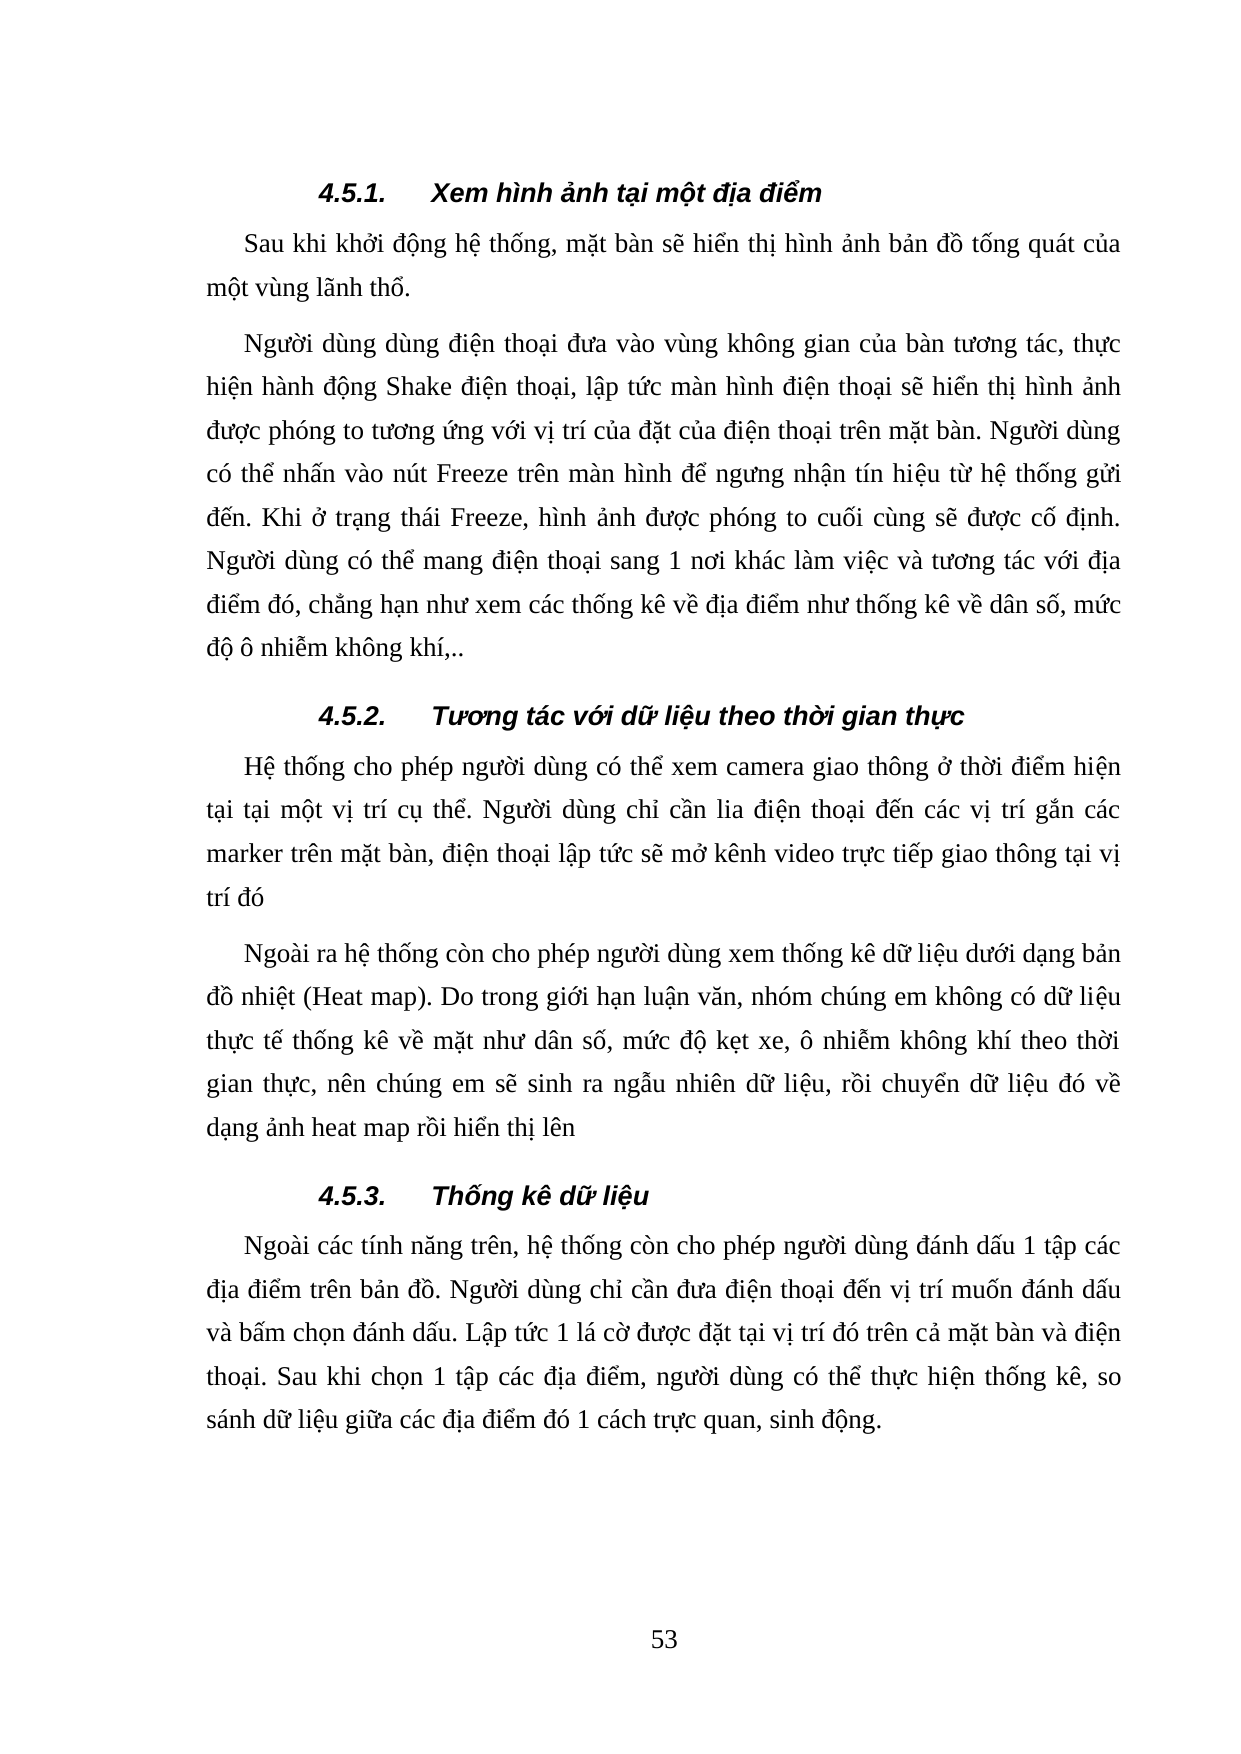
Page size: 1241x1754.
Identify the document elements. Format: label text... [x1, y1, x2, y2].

subtitle Tương tác với dữ liệu theo thời gian thực [281, 700, 1122, 731]
text Người dùng dùng điện thoại đưa vào vùng không gian của bàn tương tác, thực hiện hành động Shake điện thoại, lập tức màn hình điện thoại sẽ hiển thị hình ảnh được phóng to tương ứng với vị trí của đặt của điện thoại trên mặt bàn. Người dùng có thể nhấn vào nút Freeze trên màn hình để ngưng nhận tín hiệu từ hệ thống gửi đến. Khi ở trạng thái Freeze, hình ảnh được phóng to cuối cùng sẽ được cố định. Người dùng có thể mang điện thoại sang 1 nơi khác làm việc và tương tác với địa điểm đó, chẳng hạn như xem các thống kê về địa điểm như thống kê về dân số, mức độ ô nhiễm không khí,.. [206, 327, 1122, 663]
text Ngoài ra hệ thống còn cho phép người dùng xem thống kê dữ liệu dưới dạng bản đồ nhiệt (Heat map). Do trong giới hạn luận văn, nhóm chúng em không có dữ liệu thực tế thống kê về mặt như dân số, mức độ kẹt xe, ô nhiễm không khí theo thời gian thực, nên chúng em sẽ sinh ra ngẫu nhiên dữ liệu, rồi chuyển dữ liệu đó về dạng ảnh heat map rồi hiển thị lên [206, 937, 1122, 1142]
text Sau khi khởi động hệ thống, mặt bàn sẽ hiển thị hình ảnh bản đồ tống quát của một vùng lãnh thổ. [206, 227, 1122, 302]
text Hệ thống cho phép người dùng có thể xem camera giao thông ở thời điểm hiện tại tại một vị trí cụ thể. Người dùng chỉ cần lia điện thoại đến các vị trí gắn các marker trên mặt bàn, điện thoại lập tức sẽ mở kênh video trực tiếp giao thông tại vị trí đó [206, 750, 1122, 912]
subtitle Xem hình ảnh tại một địa điểm [281, 177, 1122, 208]
subtitle Thống kê dữ liệu [281, 1179, 1122, 1211]
text Ngoài các tính năng trên, hệ thống còn cho phép người dùng đánh dấu 1 tập các địa điểm trên bản đồ. Người dùng chỉ cần đưa điện thoại đến vị trí muốn đánh dấu và bấm chọn đánh dấu. Lập tức 1 lá cờ được đặt tại vị trí đó trên cả mặt bàn và điện thoại. Sau khi chọn 1 tập các địa điểm, người dùng có thể thực hiện thống kê, so sánh dữ liệu giữa các địa điểm đó 1 cách trực quan, sinh động. [206, 1229, 1122, 1435]
